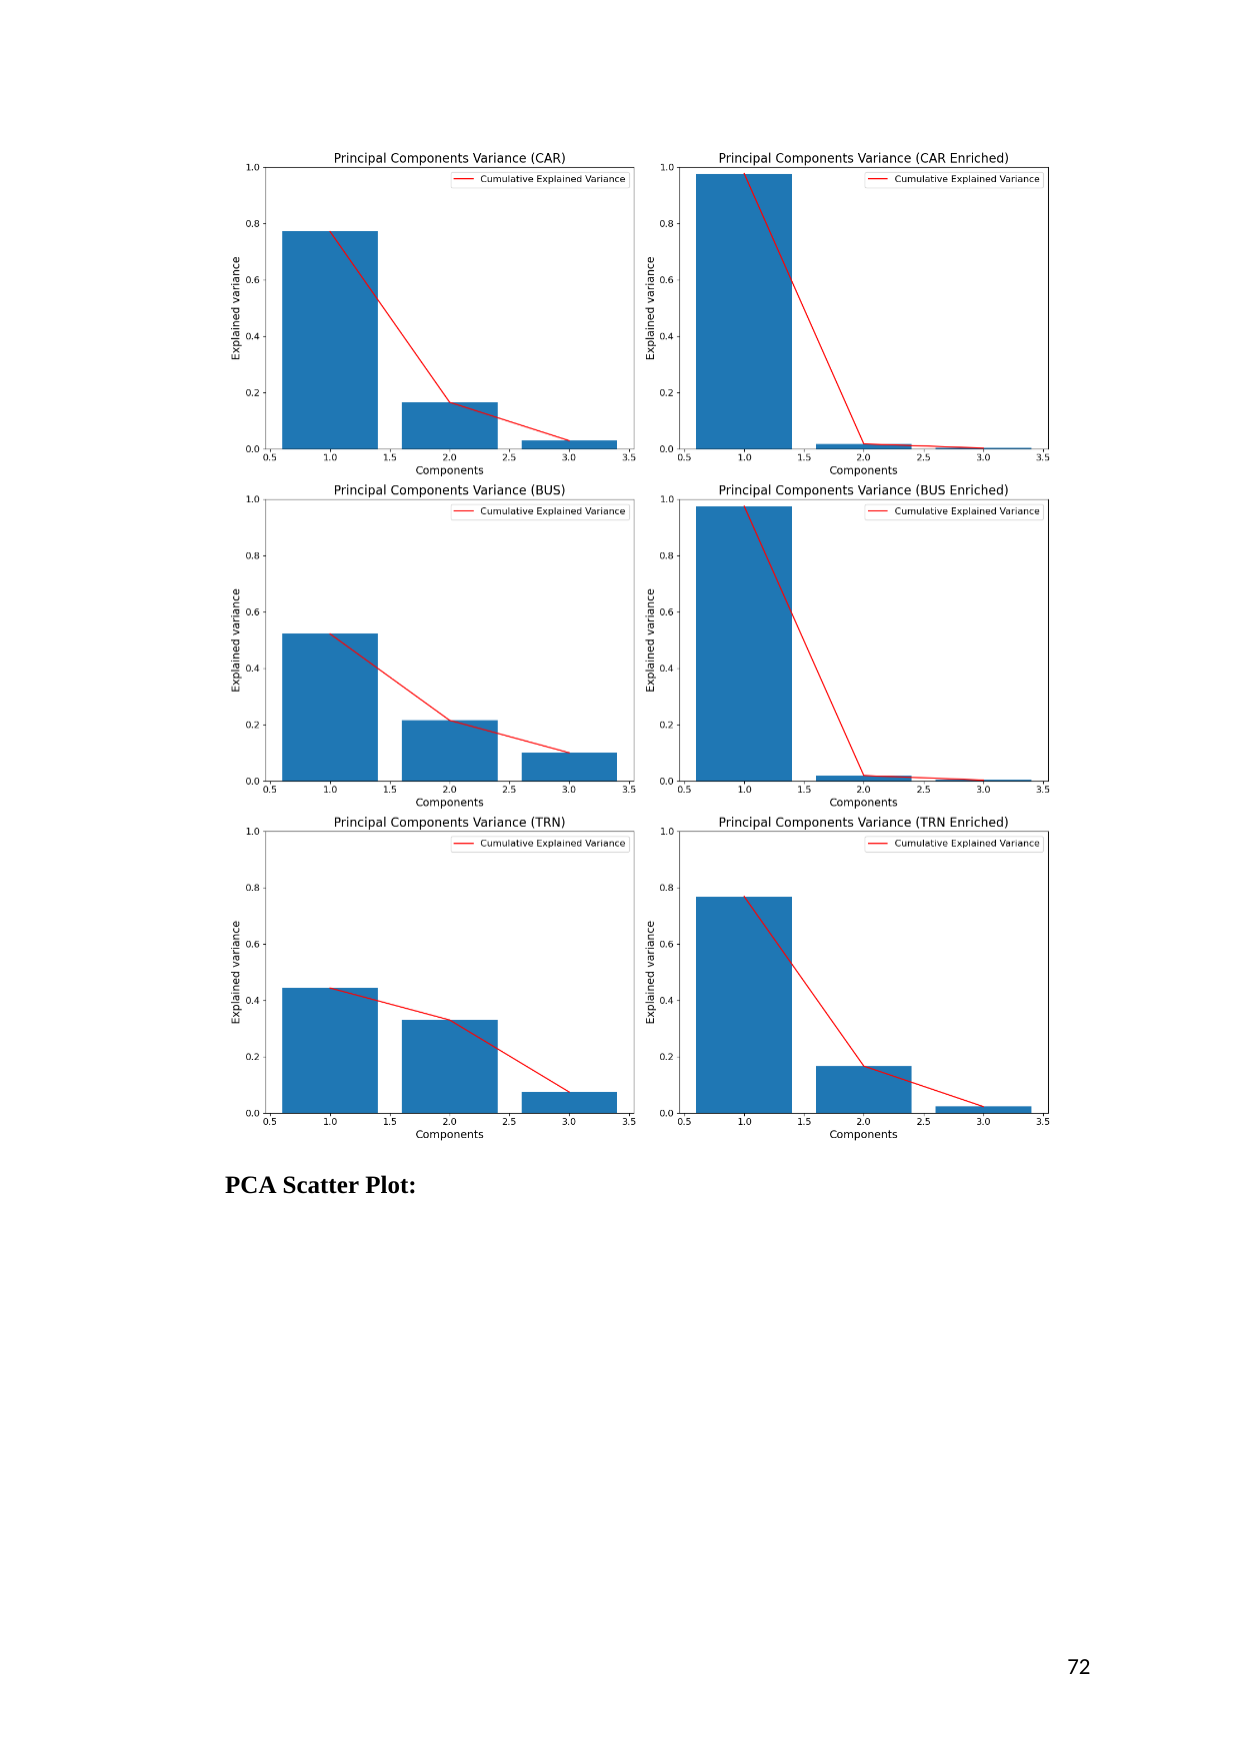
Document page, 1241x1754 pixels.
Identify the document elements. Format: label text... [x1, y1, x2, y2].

picture [225, 150, 1058, 1152]
text PCA Scatter Plot: [225, 1171, 1090, 1199]
